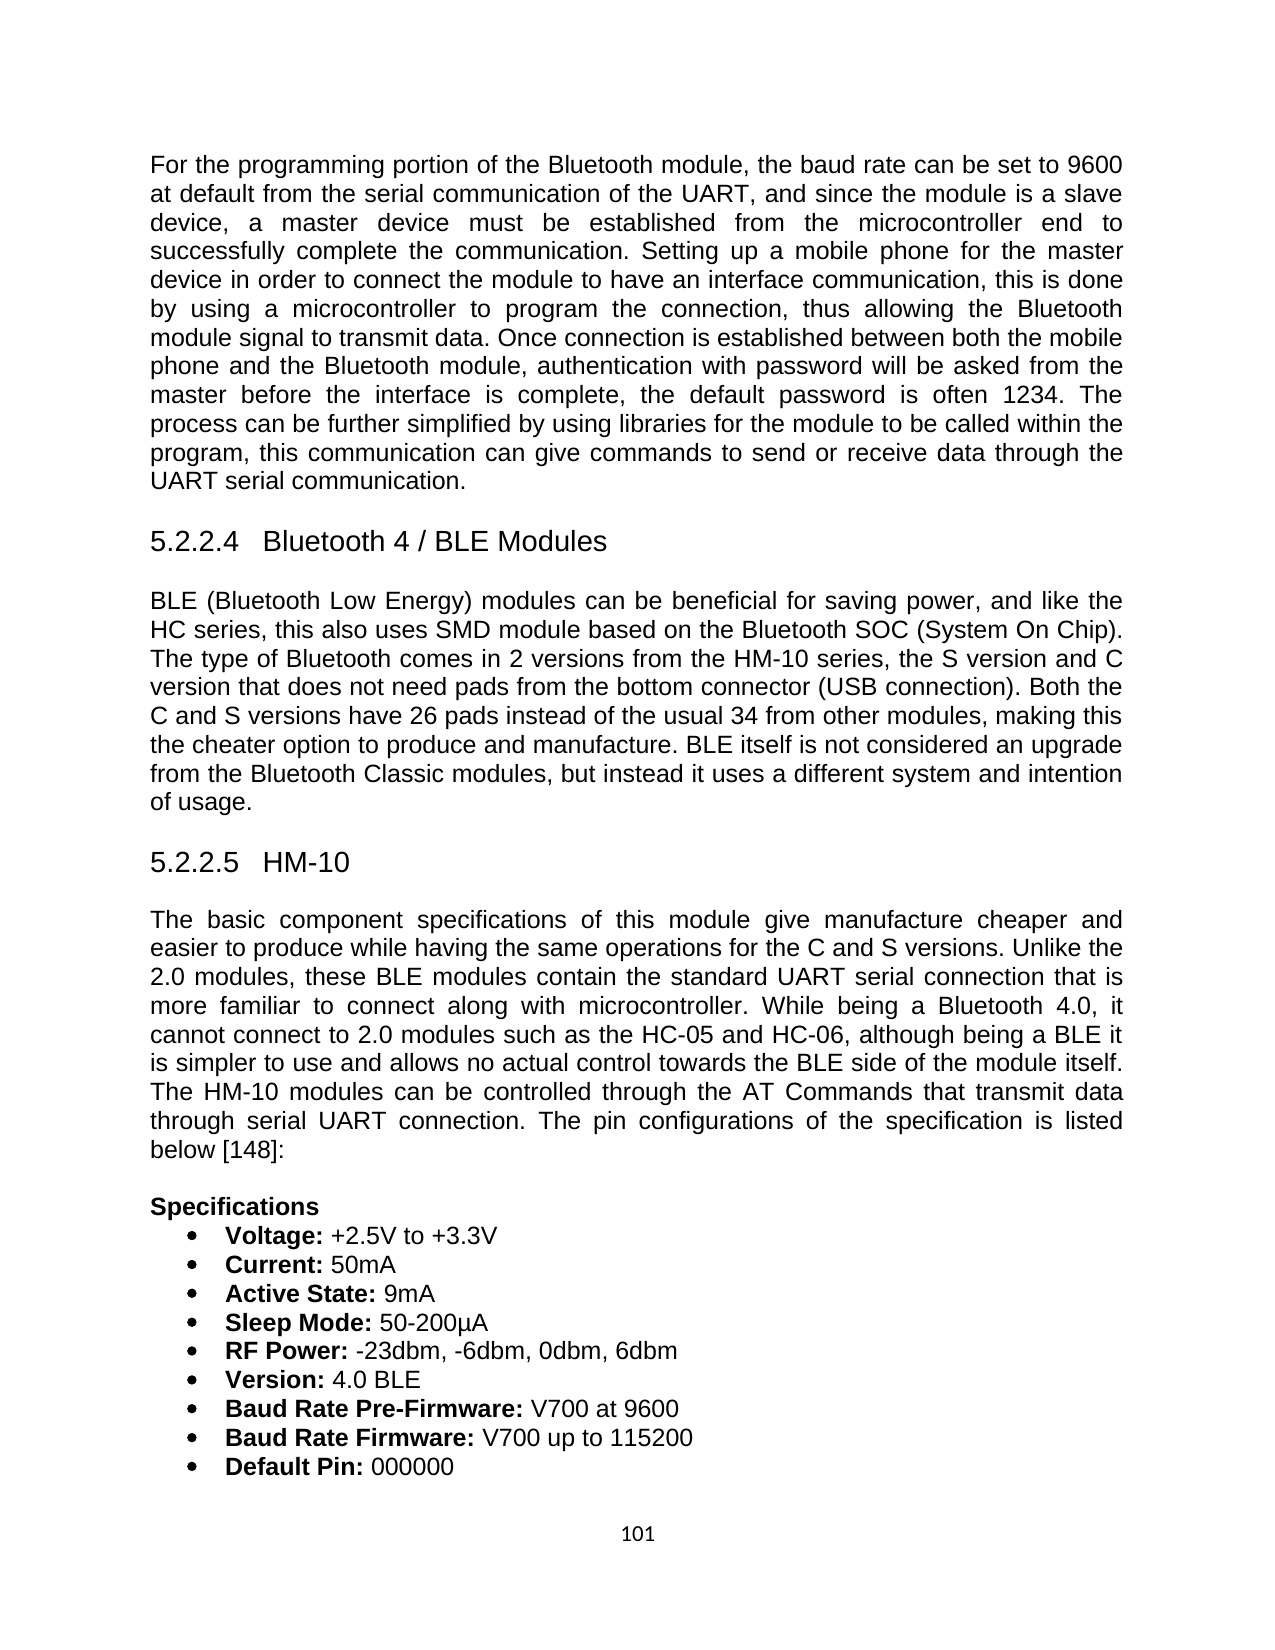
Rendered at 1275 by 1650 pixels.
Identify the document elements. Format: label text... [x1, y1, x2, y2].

text For the programming portion of the Bluetooth module, the baud rate can be set to 9600 at default from the serial communication of the UART, and since the module is a slave device, a master device must be established from the microcontroller end to successfully complete the communication. Setting up a mobile phone for the master device in order to connect the module to have an interface communication, this is done by using a microcontroller to program the connection, thus allowing the Bluetooth module signal to transmit data. Once connection is established between both the mobile phone and the Bluetooth module, authentication with password will be asked from the master before the interface is complete, the default password is often 1234. The process can be further simplified by using libraries for the module to be called within the program, this communication can give commands to send or receive data through the UART serial communication. [150, 150, 1125, 495]
text Specifications [150, 1192, 1125, 1221]
list Baud Rate Firmware: V700 up to 115200 [187, 1423, 1125, 1452]
list Active State: 9mA [187, 1279, 1125, 1307]
list Voltage: +2.5V to +3.3V [187, 1221, 1125, 1250]
list Version: 4.0 BLE [187, 1365, 1125, 1394]
list RF Power: -23dbm, -6dbm, 0dbm, 6dbm [187, 1336, 1125, 1365]
list Baud Rate Pre-Firmware: V700 at 9600 [187, 1394, 1125, 1423]
list Current: 50mA [187, 1250, 1125, 1279]
text The basic component specifications of this module give manufacture cheaper and easier to produce while having the same operations for the C and S versions. Unlike the 2.0 modules, these BLE modules contain the standard UART serial connection that is more familiar to connect along with microcontroller. While being a Bluetooth 4.0, it cannot connect to 2.0 modules such as the HC-05 and HC-06, although being a BLE it is simpler to use and allows no actual control towards the BLE side of the module itself. The HM-10 modules can be controlled through the AT Commands that transmit data through serial UART connection. The pin configurations of the specification is listed below [148]: [150, 905, 1125, 1163]
text BLE (Bluetooth Low Energy) modules can be beneficial for saving power, and like the HC series, this also uses SMD module based on the Bluetooth SOC (System On Chip). The type of Bluetooth comes in 2 versions from the HM-10 series, the S version and C version that does not need pads from the bottom connector (USB connection). Both the C and S versions have 26 pads instead of the usual 34 from other modules, making this the cheater option to produce and manufacture. BLE itself is not considered an upgrade from the Bluetooth Classic modules, but instead it uses a different system and intention of usage. [150, 586, 1125, 816]
list Default Pin: 000000 [187, 1452, 1125, 1481]
list Sleep Mode: 50-200µA [187, 1307, 1125, 1336]
subtitle Bluetooth 4 / BLE Modules [150, 524, 1125, 557]
subtitle HM-10 [150, 845, 1125, 878]
